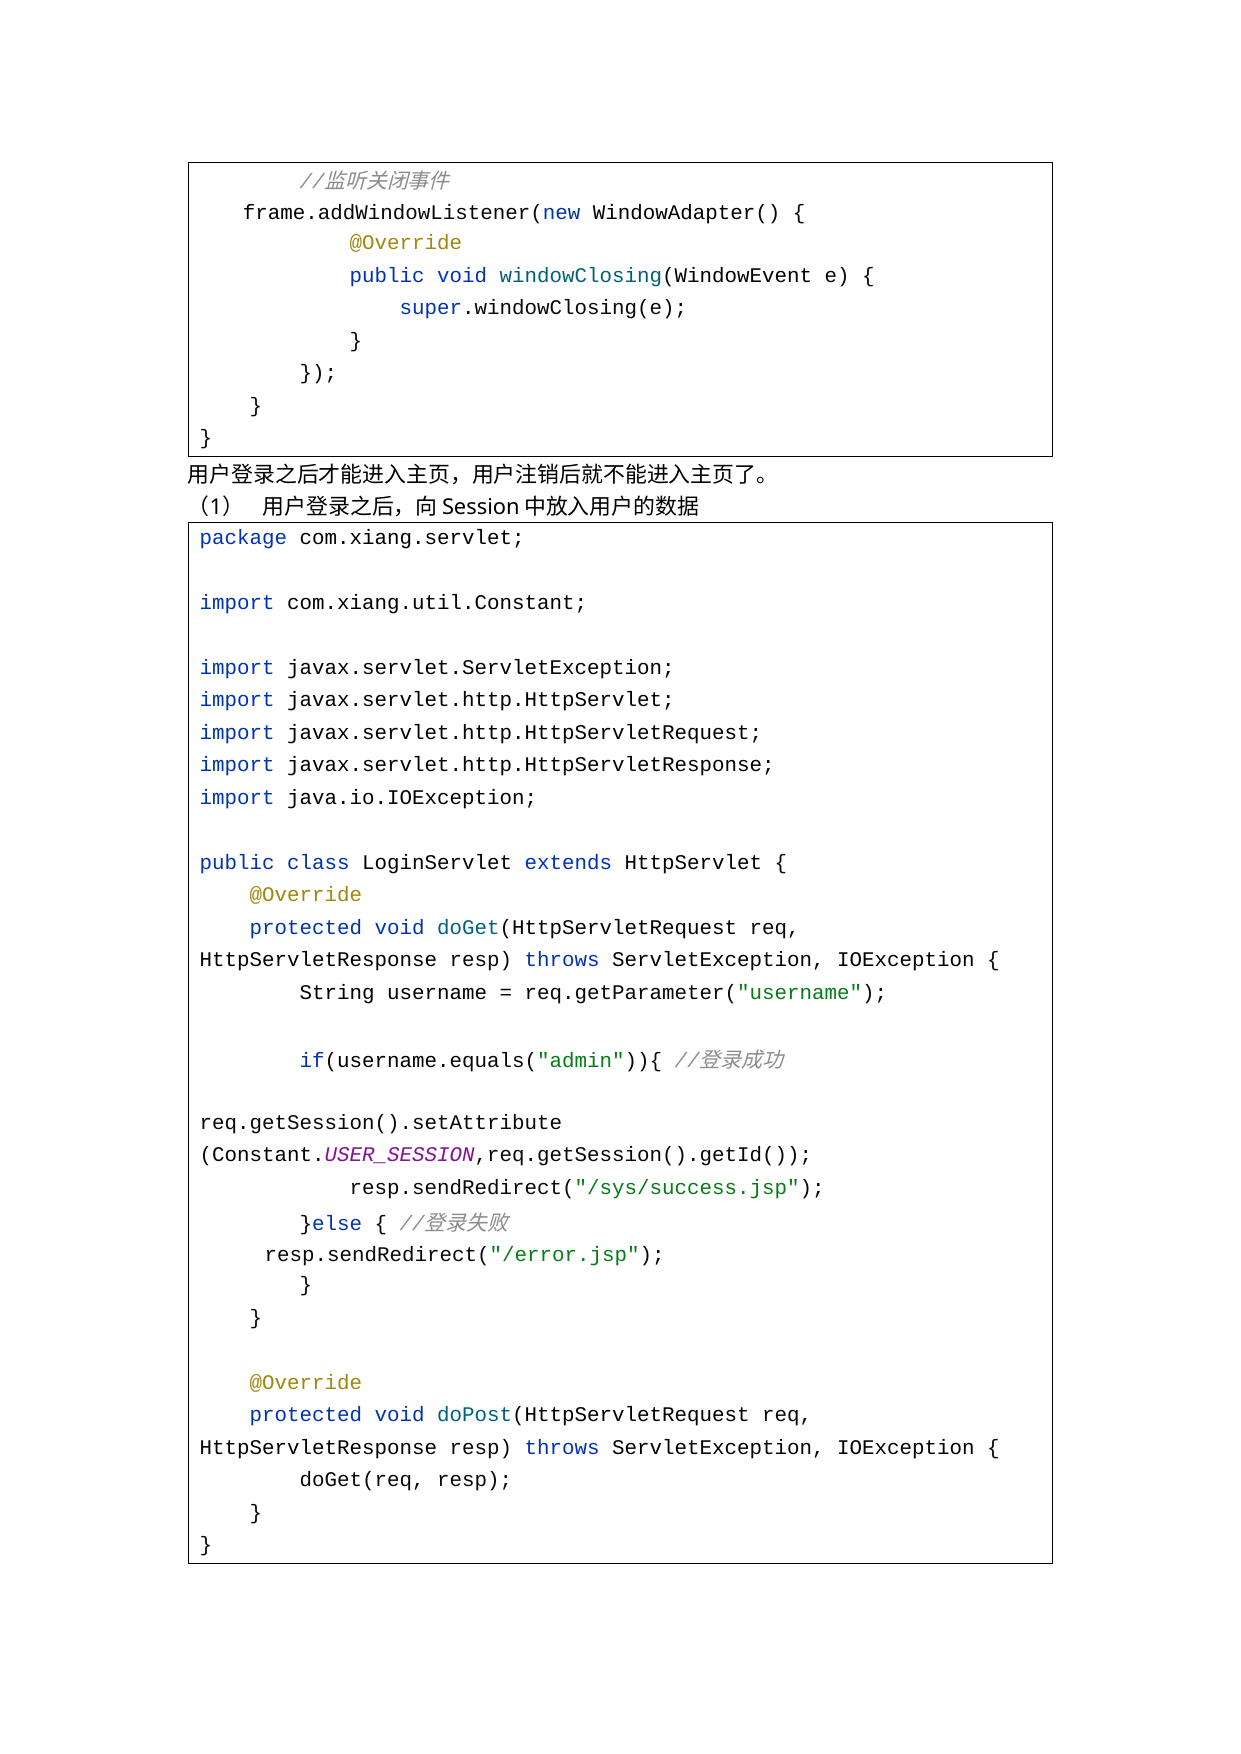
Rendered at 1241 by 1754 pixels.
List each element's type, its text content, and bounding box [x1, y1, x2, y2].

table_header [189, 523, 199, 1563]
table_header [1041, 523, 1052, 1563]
text 用户登录之后才能进入主页，用户注销后就不能进入主页了。 [187, 457, 1053, 489]
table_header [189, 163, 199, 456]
list 用户登录之后，向Session中放入用户的数据 [187, 489, 1053, 522]
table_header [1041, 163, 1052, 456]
